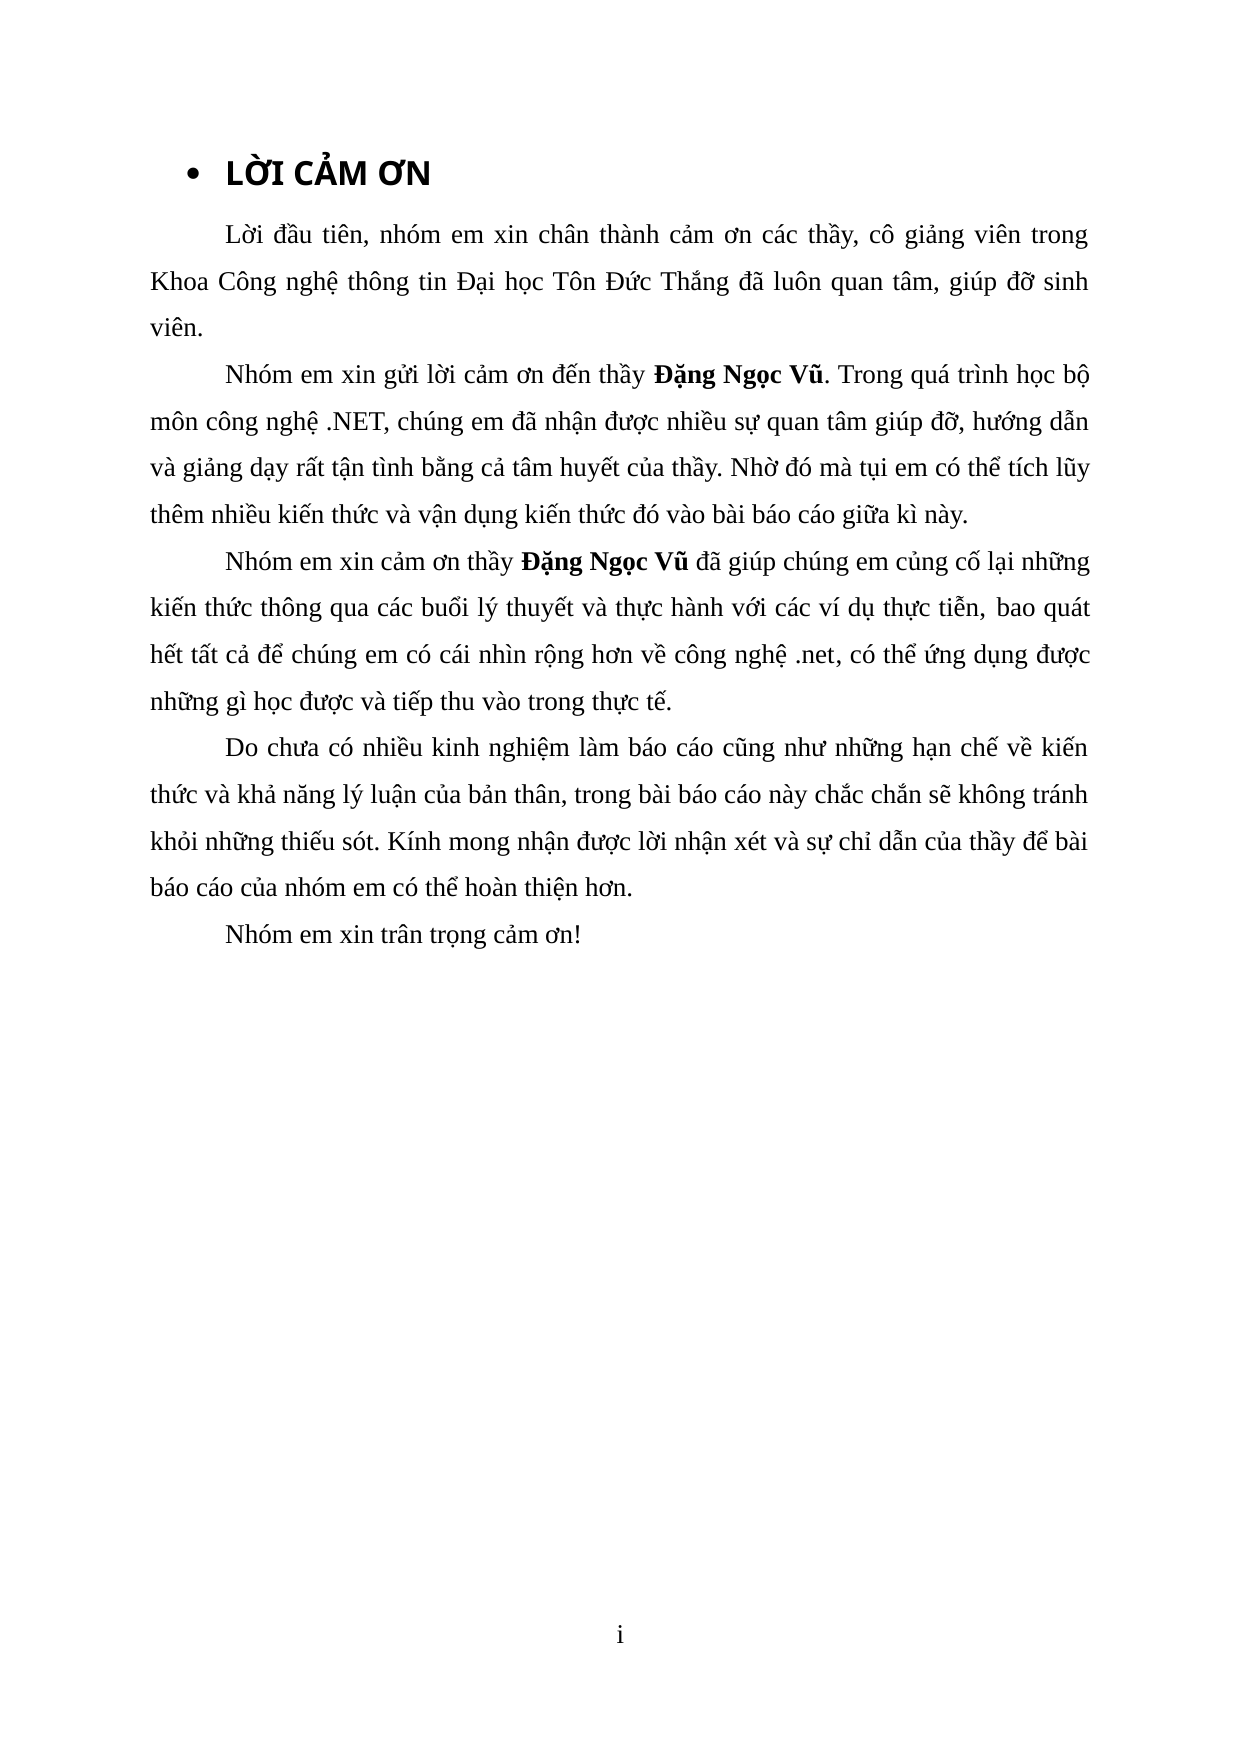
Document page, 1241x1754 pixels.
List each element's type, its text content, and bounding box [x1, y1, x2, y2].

text Nhóm em xin cảm ơn thầy Đặng Ngọc Vũ đã giúp chúng em củng cố lại những kiến thức thông qua các buổi lý thuyết và thực hành với các ví dụ thực tiễn, bao quát hết tất cả để chúng em có cái nhìn rộng hơn về công nghệ .net, có thể ứng dụng được những gì học được và tiếp thu vào trong thực tế. [150, 545, 1090, 716]
text Do chưa có nhiều kinh nghiệm làm báo cáo cũng như những hạn chế về kiến thức và khả năng lý luận của bản thân, trong bài báo cáo này chắc chắn sẽ không tránh khỏi những thiếu sót. Kính mong nhận được lời nhận xét và sự chỉ dẫn của thầy để bài báo cáo của nhóm em có thể hoàn thiện hơn. [150, 731, 1090, 903]
text Lời đầu tiên, nhóm em xin chân thành cảm ơn các thầy, cô giảng viên trong Khoa Công nghệ thông tin Đại học Tôn Đức Thắng đã luôn quan tâm, giúp đỡ sinh viên. [150, 218, 1090, 343]
text Nhóm em xin trân trọng cảm ơn! [150, 918, 1090, 949]
text Nhóm em xin gửi lời cảm ơn đến thầy Đặng Ngọc Vũ. Trong quá trình học bộ môn công nghệ .NET, chúng em đã nhận được nhiều sự quan tâm giúp đỡ, hướng dẫn và giảng dạy rất tận tình bằng cả tâm huyết của thầy. Nhờ đó mà tụi em có thể tích lũy thêm nhiều kiến thức và vận dụng kiến thức đó vào bài báo cáo giữa kì này. [150, 358, 1090, 529]
subtitle LỜI CẢM ƠN [187, 150, 1090, 195]
